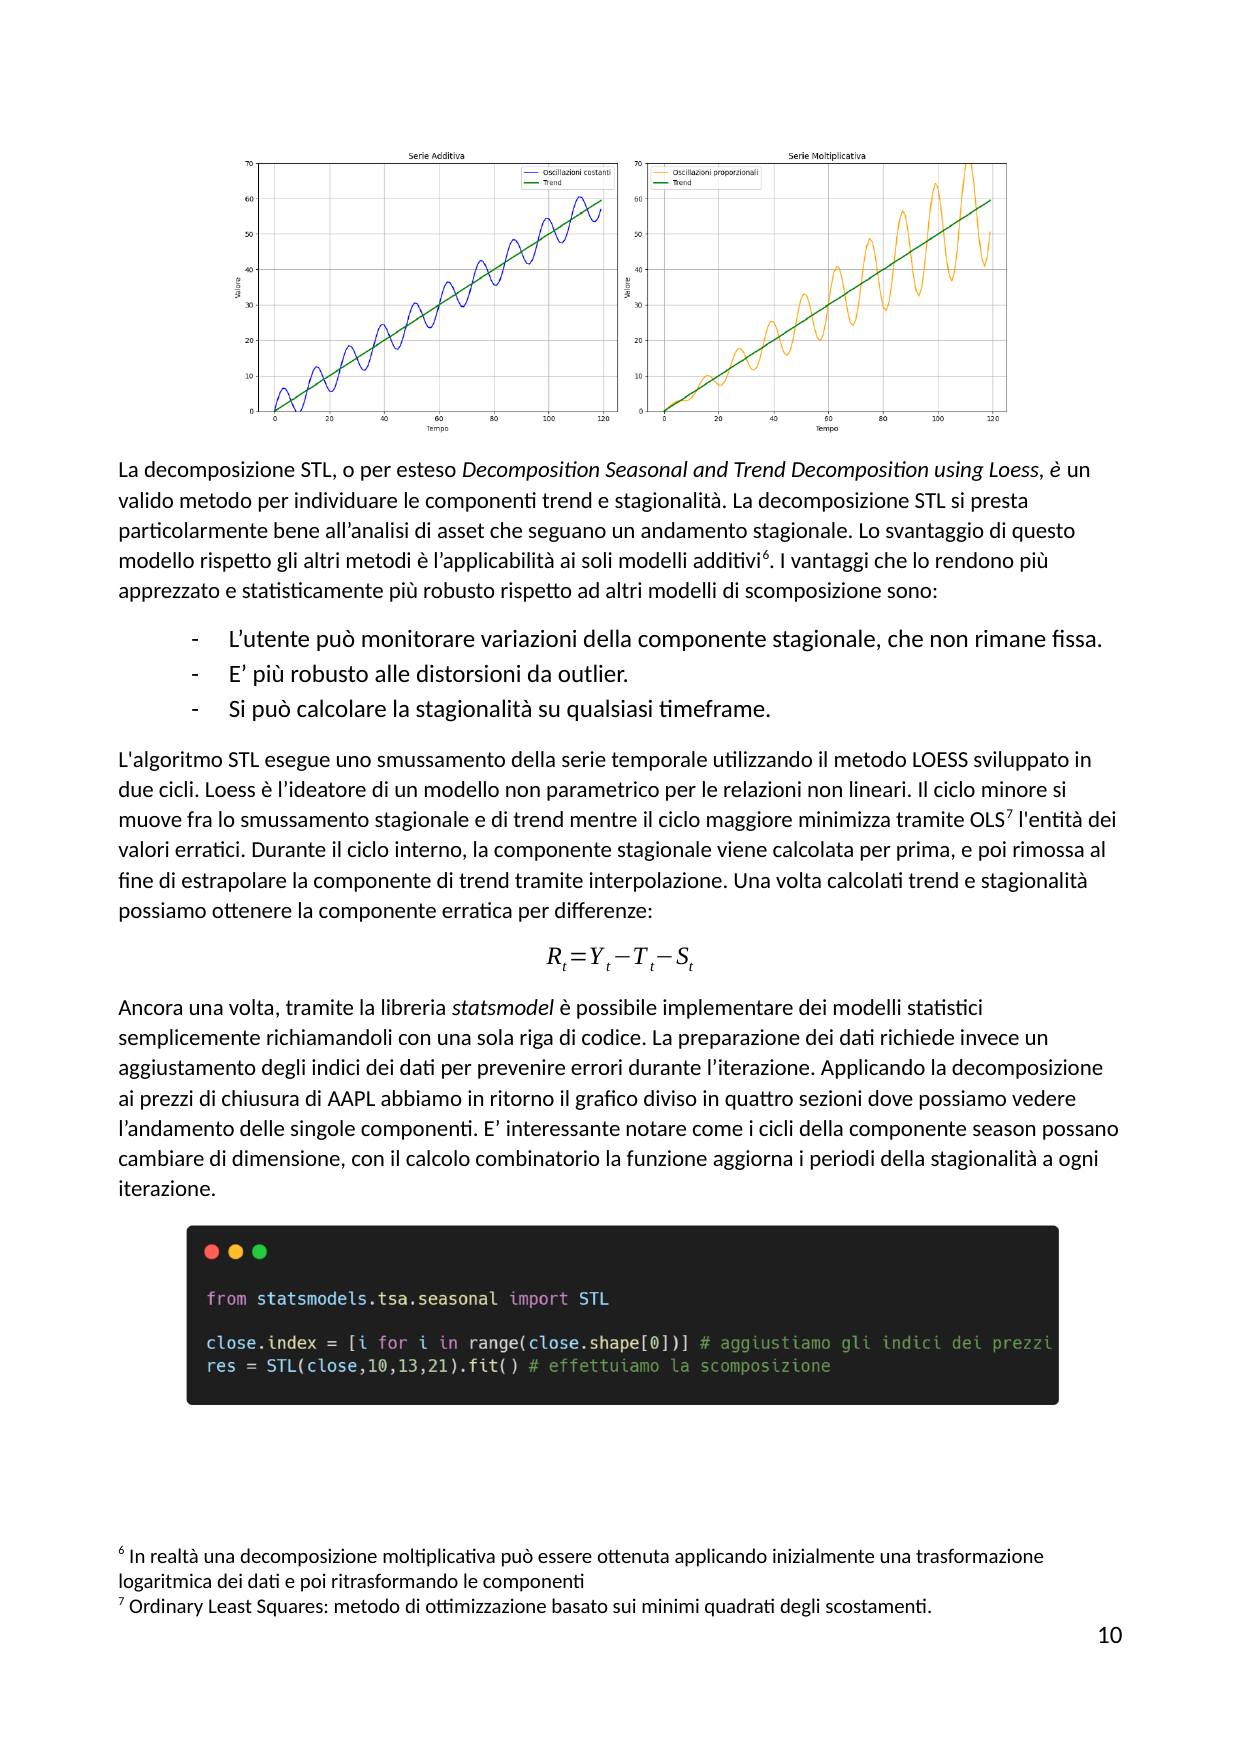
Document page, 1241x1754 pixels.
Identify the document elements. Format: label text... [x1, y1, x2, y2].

list Si può calcolare la stagionalità su qualsiasi timeframe. [191, 693, 1122, 724]
list L’utente può monitorare variazioni della componente stagionale, che non rimane fissa. [191, 623, 1122, 654]
picture [230, 147, 1010, 437]
text La decomposizione STL, o per esteso Decomposition Seasonal and Trend Decomposition using Loess, è un valido metodo per individuare le componenti trend e stagionalità. La decomposizione STL si presta particolarmente bene all’analisi di asset che seguano un andamento stagionale. Lo svantaggio di questo modello rispetto gli altri metodi è l’applicabilità ai soli modelli additivi. I vantaggi che lo rendono più apprezzato e statisticamente più robusto rispetto ad altri modelli di scomposizione sono: [118, 456, 1122, 604]
picture [178, 1221, 1062, 1411]
text Ancora una volta, tramite la libreria statsmodel è possibile implementare dei modelli statistici semplicemente richiamandoli con una sola riga di codice. La preparazione dei dati richiede invece un aggiustamento degli indici dei dati per prevenire errori durante l’iterazione. Applicando la decomposizione ai prezzi di chiusura di AAPL abbiamo in ritorno il grafico diviso in quattro sezioni dove possiamo vedere l’andamento delle singole componenti. E’ interessante notare come i cicli della componente season possano cambiare di dimensione, con il calcolo combinatorio la funzione aggiorna i periodi della stagionalità a ogni iterazione. [118, 993, 1122, 1202]
list E’ più robusto alle distorsioni da outlier. [191, 658, 1122, 689]
text L'algoritmo STL esegue uno smussamento della serie temporale utilizzando il metodo LOESS sviluppato in due cicli. Loess è l’ideatore di un modello non parametrico per le relazioni non lineari. Il ciclo minore si muove fra lo smussamento stagionale e di trend mentre il ciclo maggiore minimizza tramite OLS l'entità dei valori erratici. Durante il ciclo interno, la componente stagionale viene calcolata per prima, e poi rimossa al fine di estrapolare la componente di trend tramite interpolazione. Una volta calcolati trend e stagionalità possiamo ottenere la componente erratica per differenze: [118, 745, 1122, 924]
